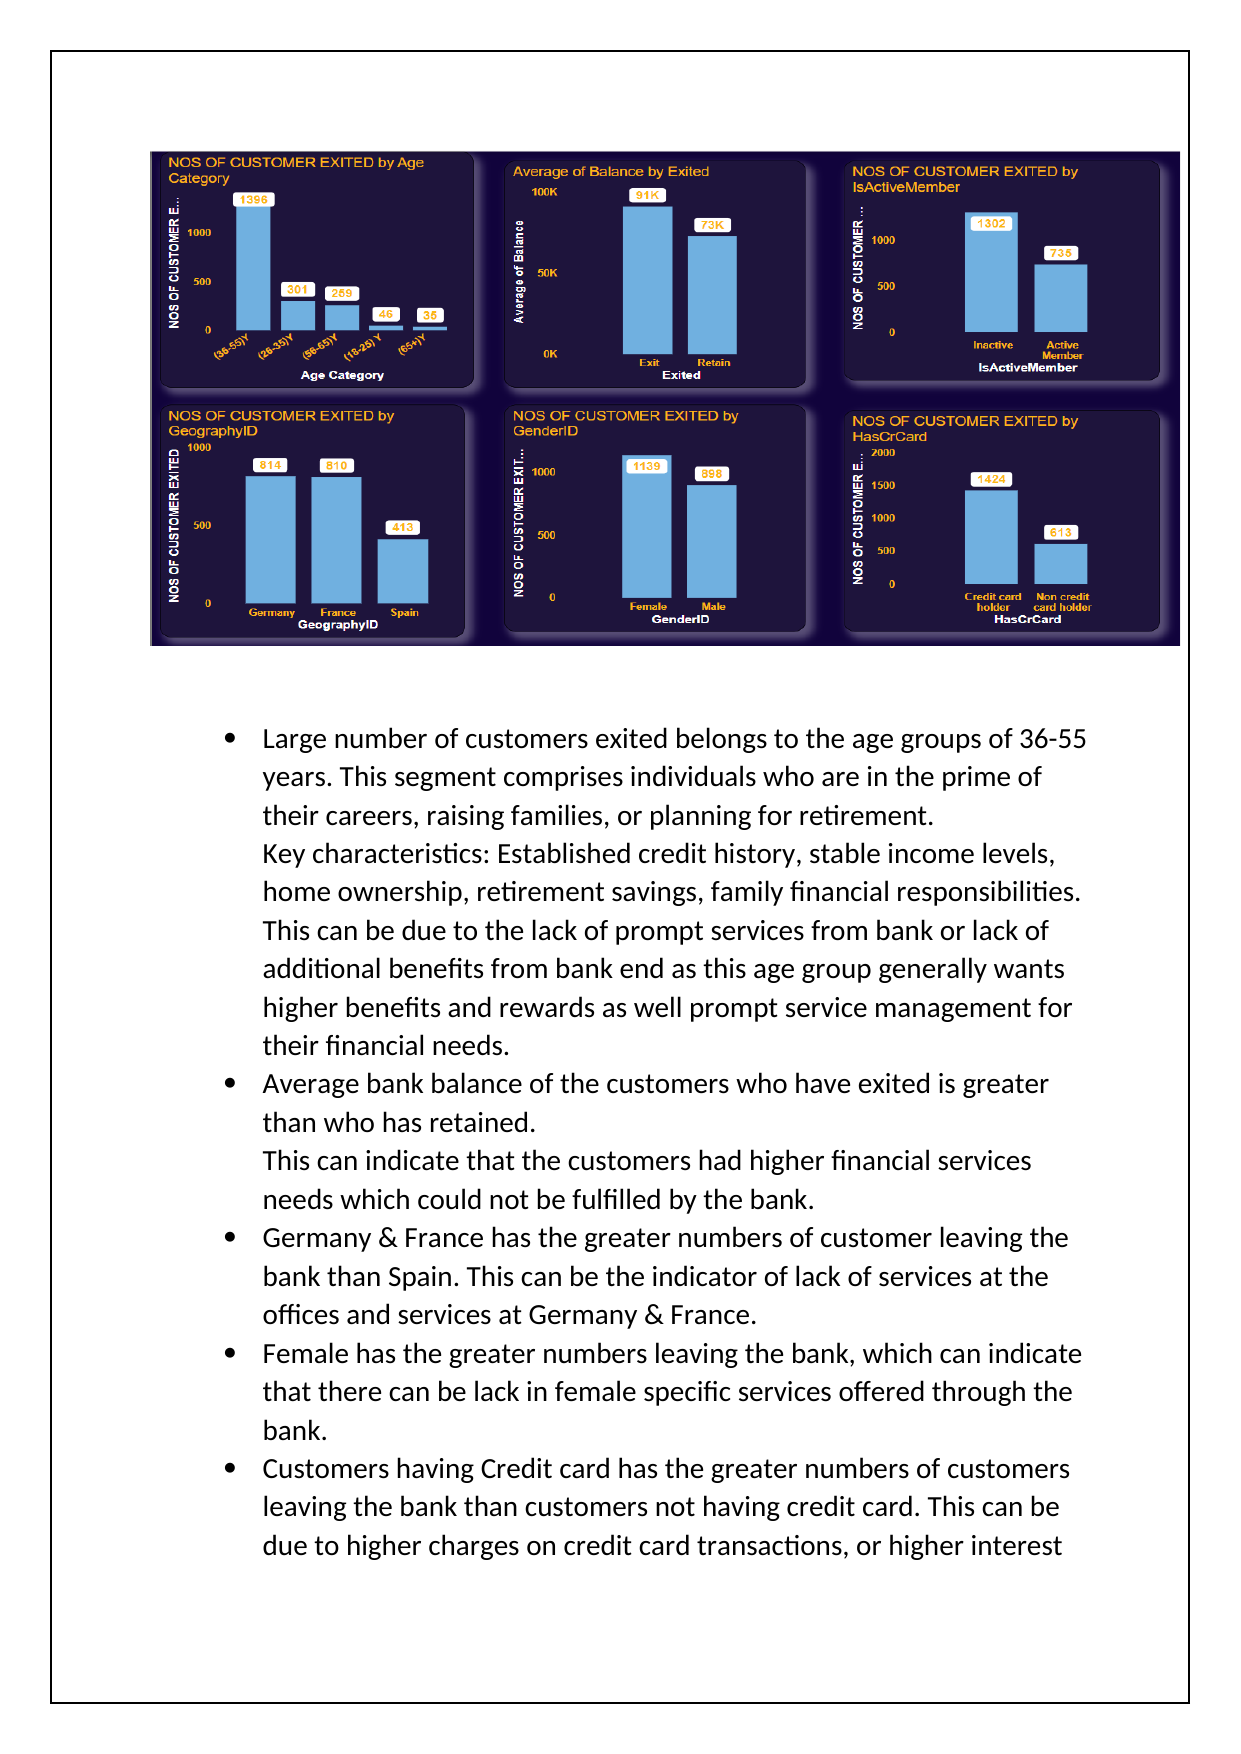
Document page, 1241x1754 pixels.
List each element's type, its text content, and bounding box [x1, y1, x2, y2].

list Average bank balance of the customers who have exited is greater than who has retained. [225, 1066, 1090, 1140]
list Female has the greater numbers leaving the bank, which can indicate that there can be lack in female specific services offered through the bank. [225, 1335, 1090, 1447]
list Large number of customers exited belongs to the age groups of 36-55 years. This segment comprises individuals who are in the prime of their careers, raising families, or planning for retirement. [225, 720, 1090, 832]
list This can indicate that the customers had higher financial services needs which could not be fulfilled by the bank. [262, 1142, 1090, 1217]
list Key characteristics: Established credit history, stable income levels, home ownership, retirement savings, family financial responsibilities. This can be due to the lack of prompt services from bank or lack of additional benefits from bank end as this age group generally wants higher benefits and rewards as well prompt service management for their financial needs. [262, 835, 1090, 1063]
picture [150, 150, 1181, 646]
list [225, 1450, 1090, 1562]
list Germany & France has the greater numbers of customer leaving the bank than Spain. This can be the indicator of lack of services at the offices and services at Germany & France. [225, 1219, 1090, 1332]
